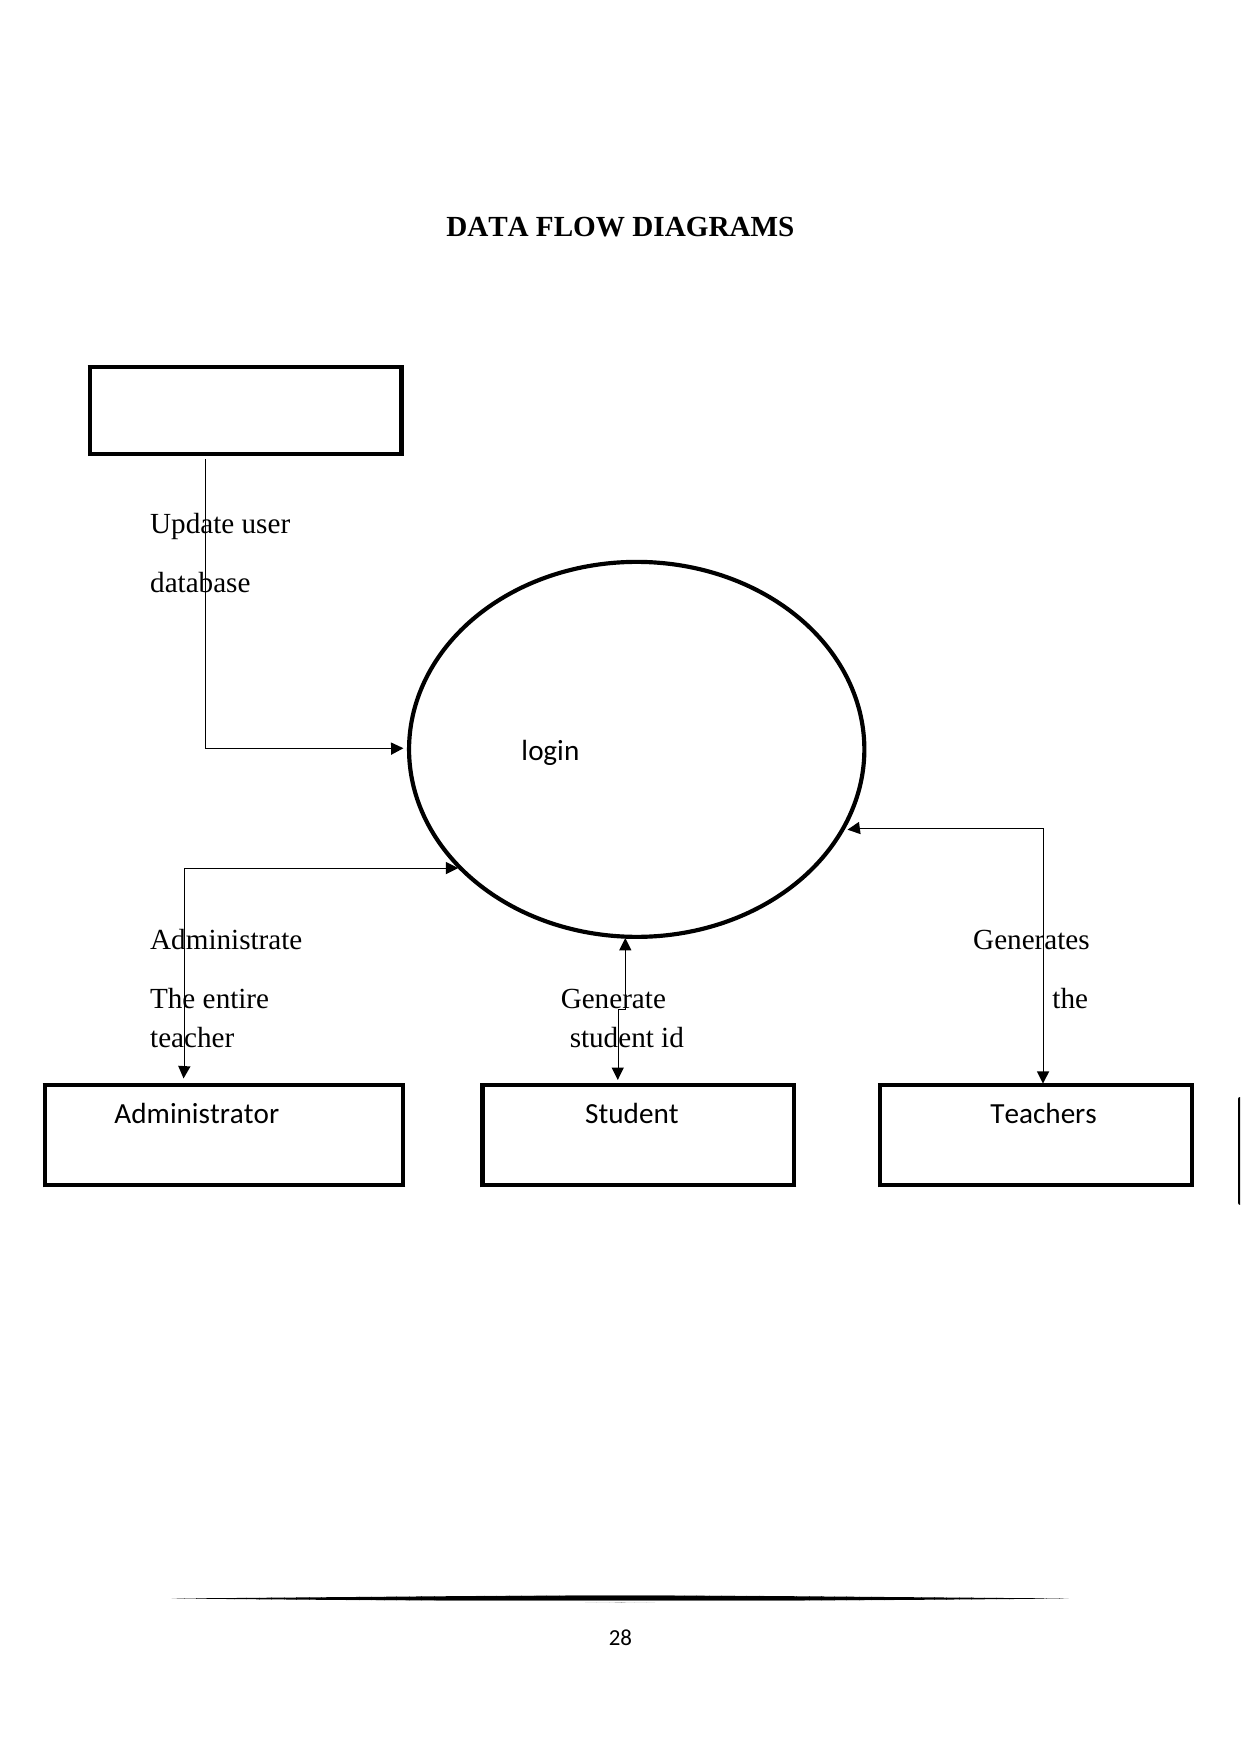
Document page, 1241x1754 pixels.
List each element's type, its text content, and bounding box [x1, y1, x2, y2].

text Administrate Generates [185, 922, 625, 955]
text The entire Generate the teacher student id [1044, 981, 1090, 1053]
text database [700, 566, 1090, 599]
picture [171, 1594, 1069, 1603]
text database [206, 566, 573, 599]
text Update user [150, 506, 205, 540]
text The entire Generate the teacher student id [185, 981, 625, 1053]
text Process i [150, 1079, 1042, 1113]
text Administrate Generates [1044, 922, 1090, 955]
text Update user [206, 506, 1090, 540]
text DATA FLOW DIAGRAMS [150, 209, 1090, 243]
text database [150, 566, 205, 599]
text The entire Generate the teacher student id [619, 981, 1043, 1053]
text Administrate Generates [626, 922, 1043, 955]
